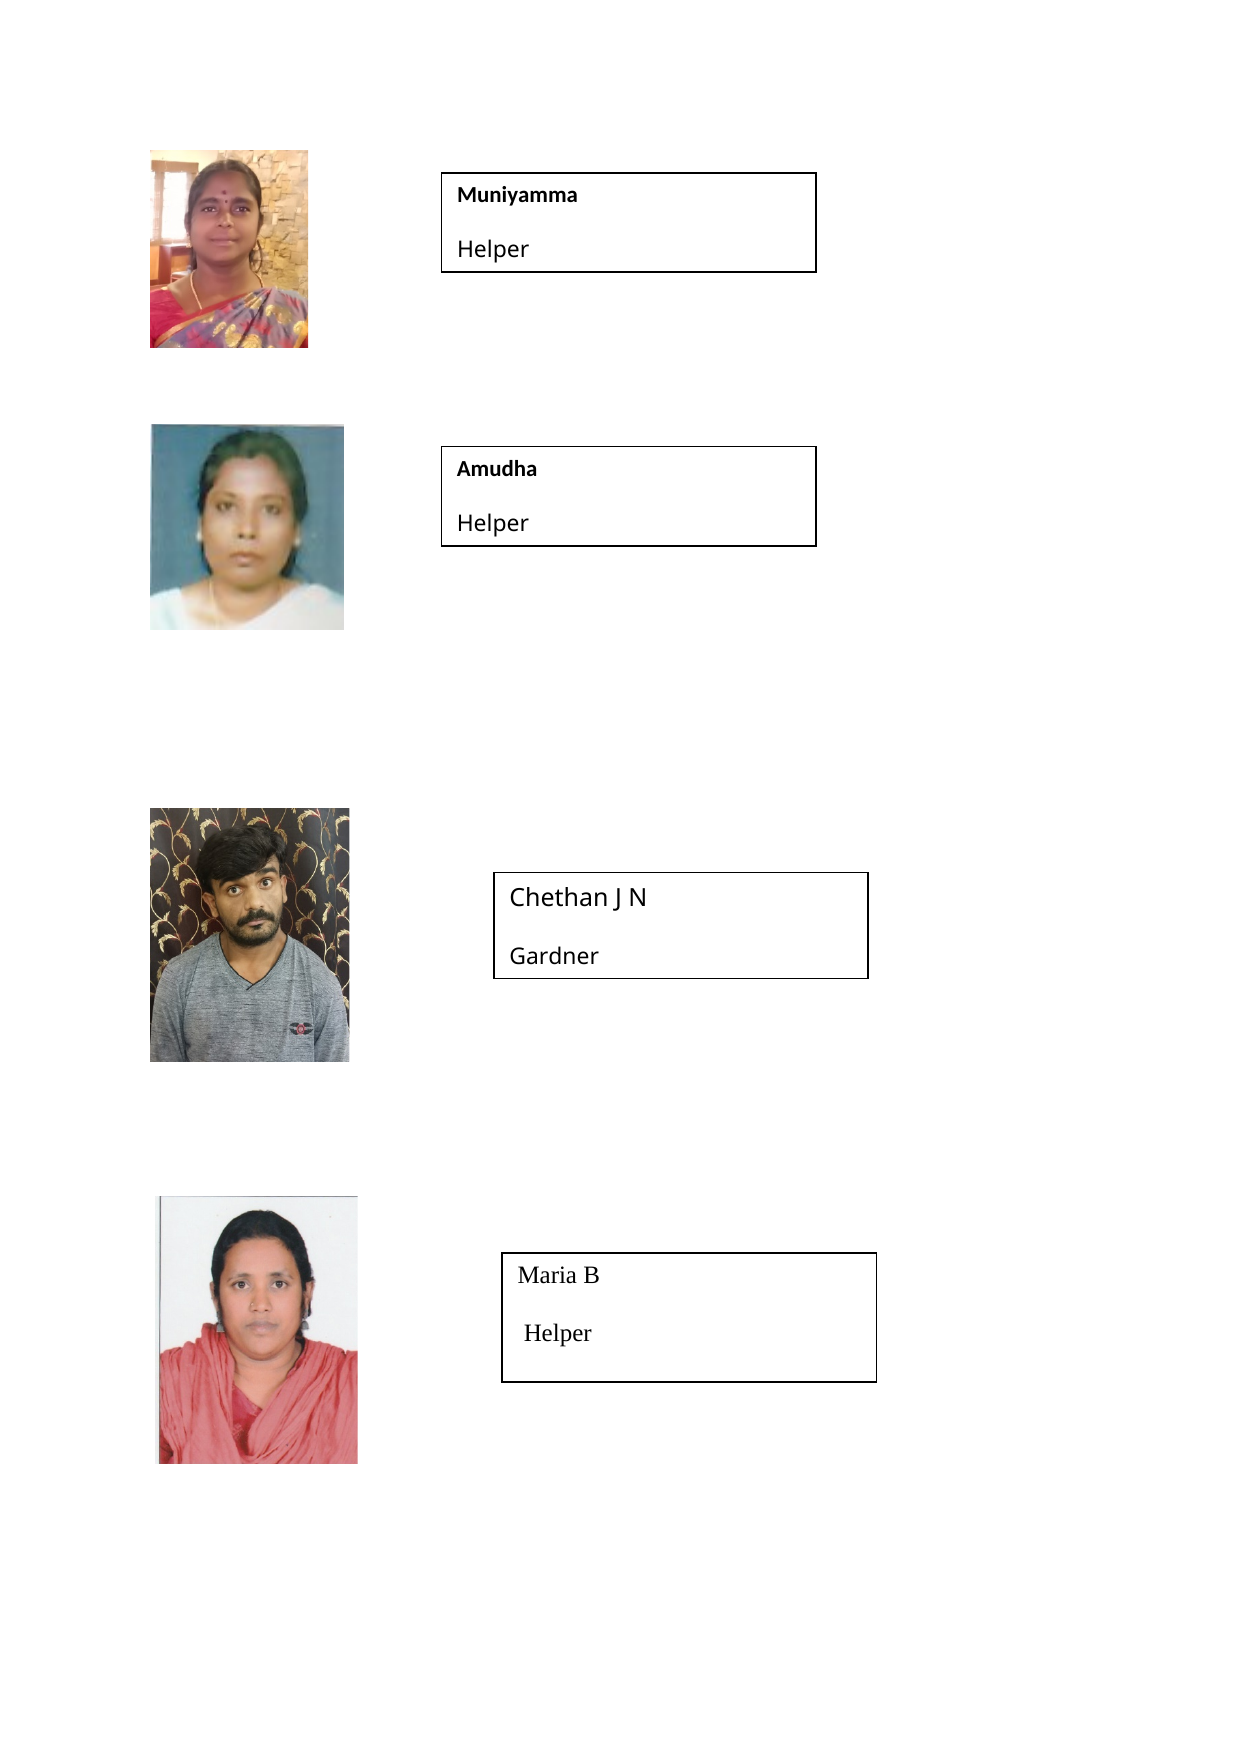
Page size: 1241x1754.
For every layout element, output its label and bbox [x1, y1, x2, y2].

picture [150, 424, 344, 630]
picture [156, 1196, 358, 1464]
picture [150, 150, 309, 348]
picture [150, 808, 350, 1062]
